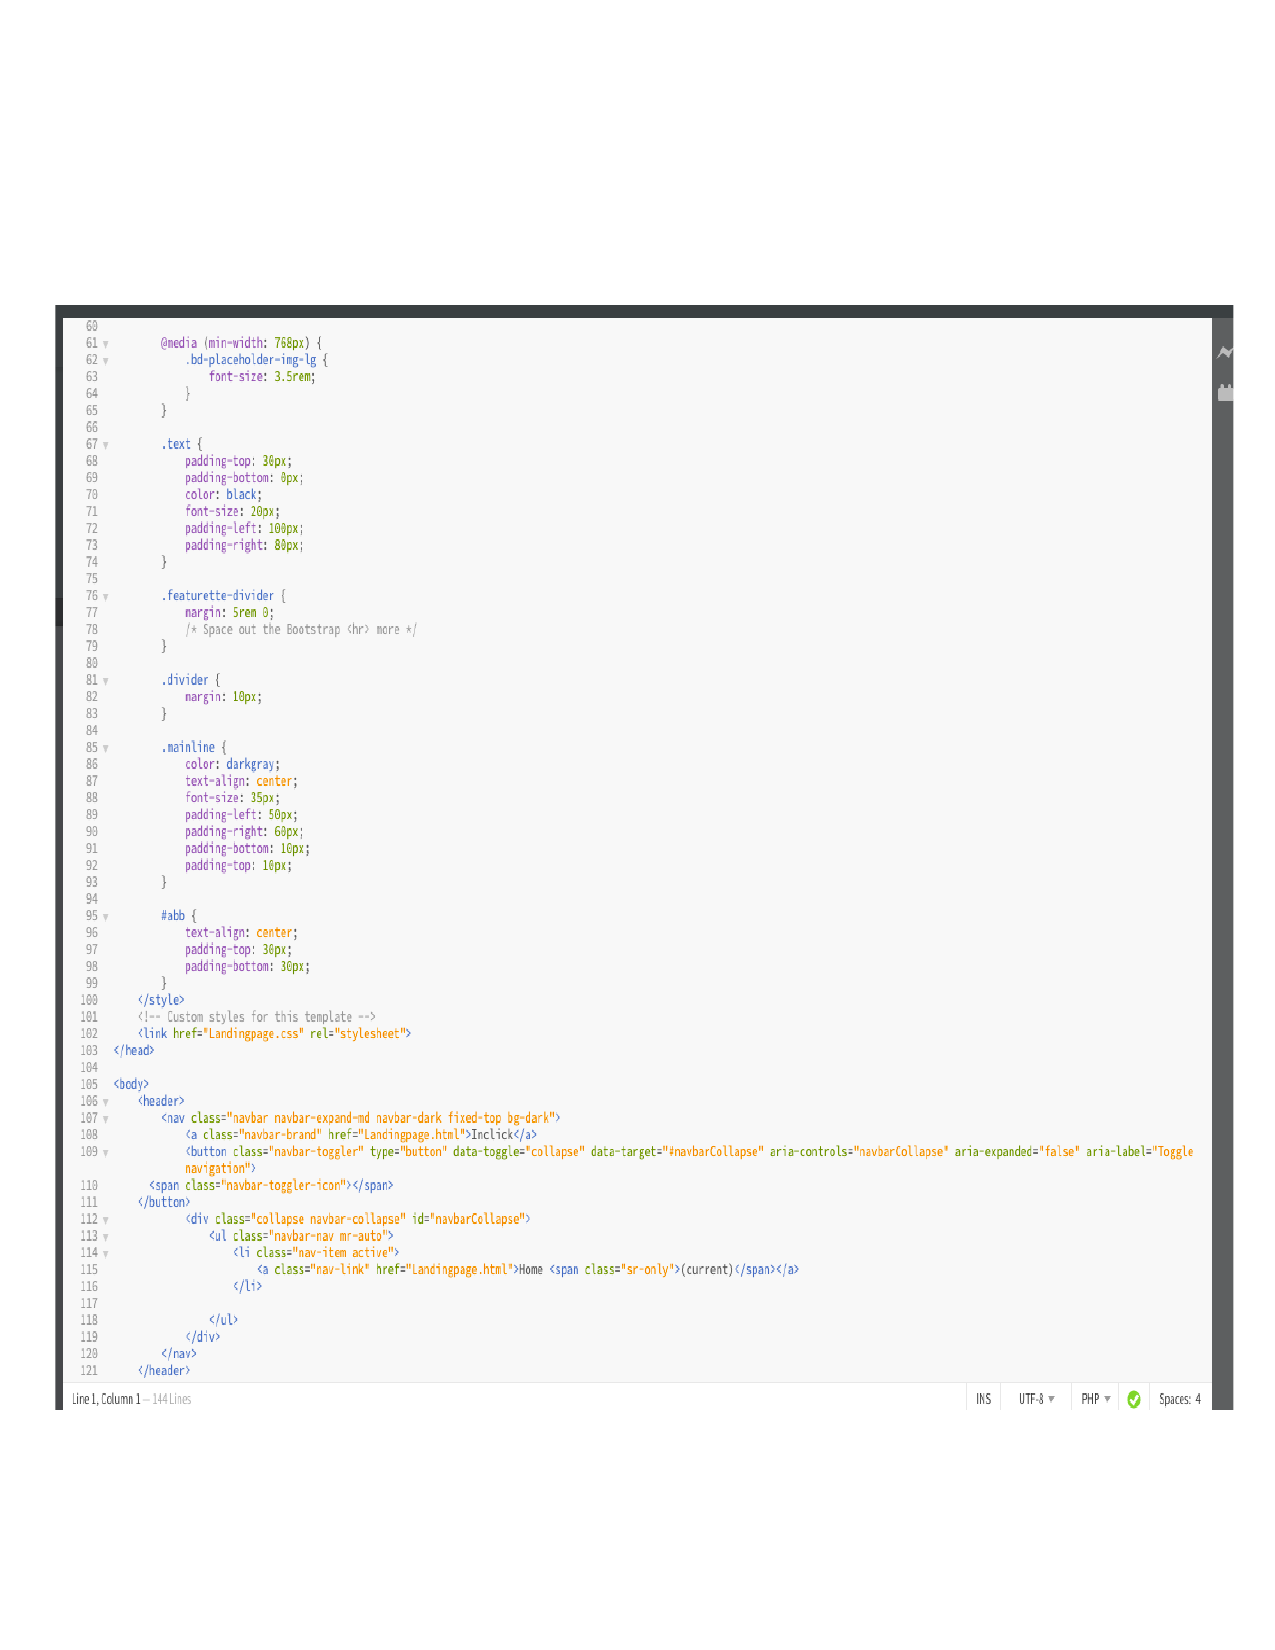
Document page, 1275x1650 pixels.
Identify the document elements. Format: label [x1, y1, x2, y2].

picture [55, 305, 1232, 1410]
